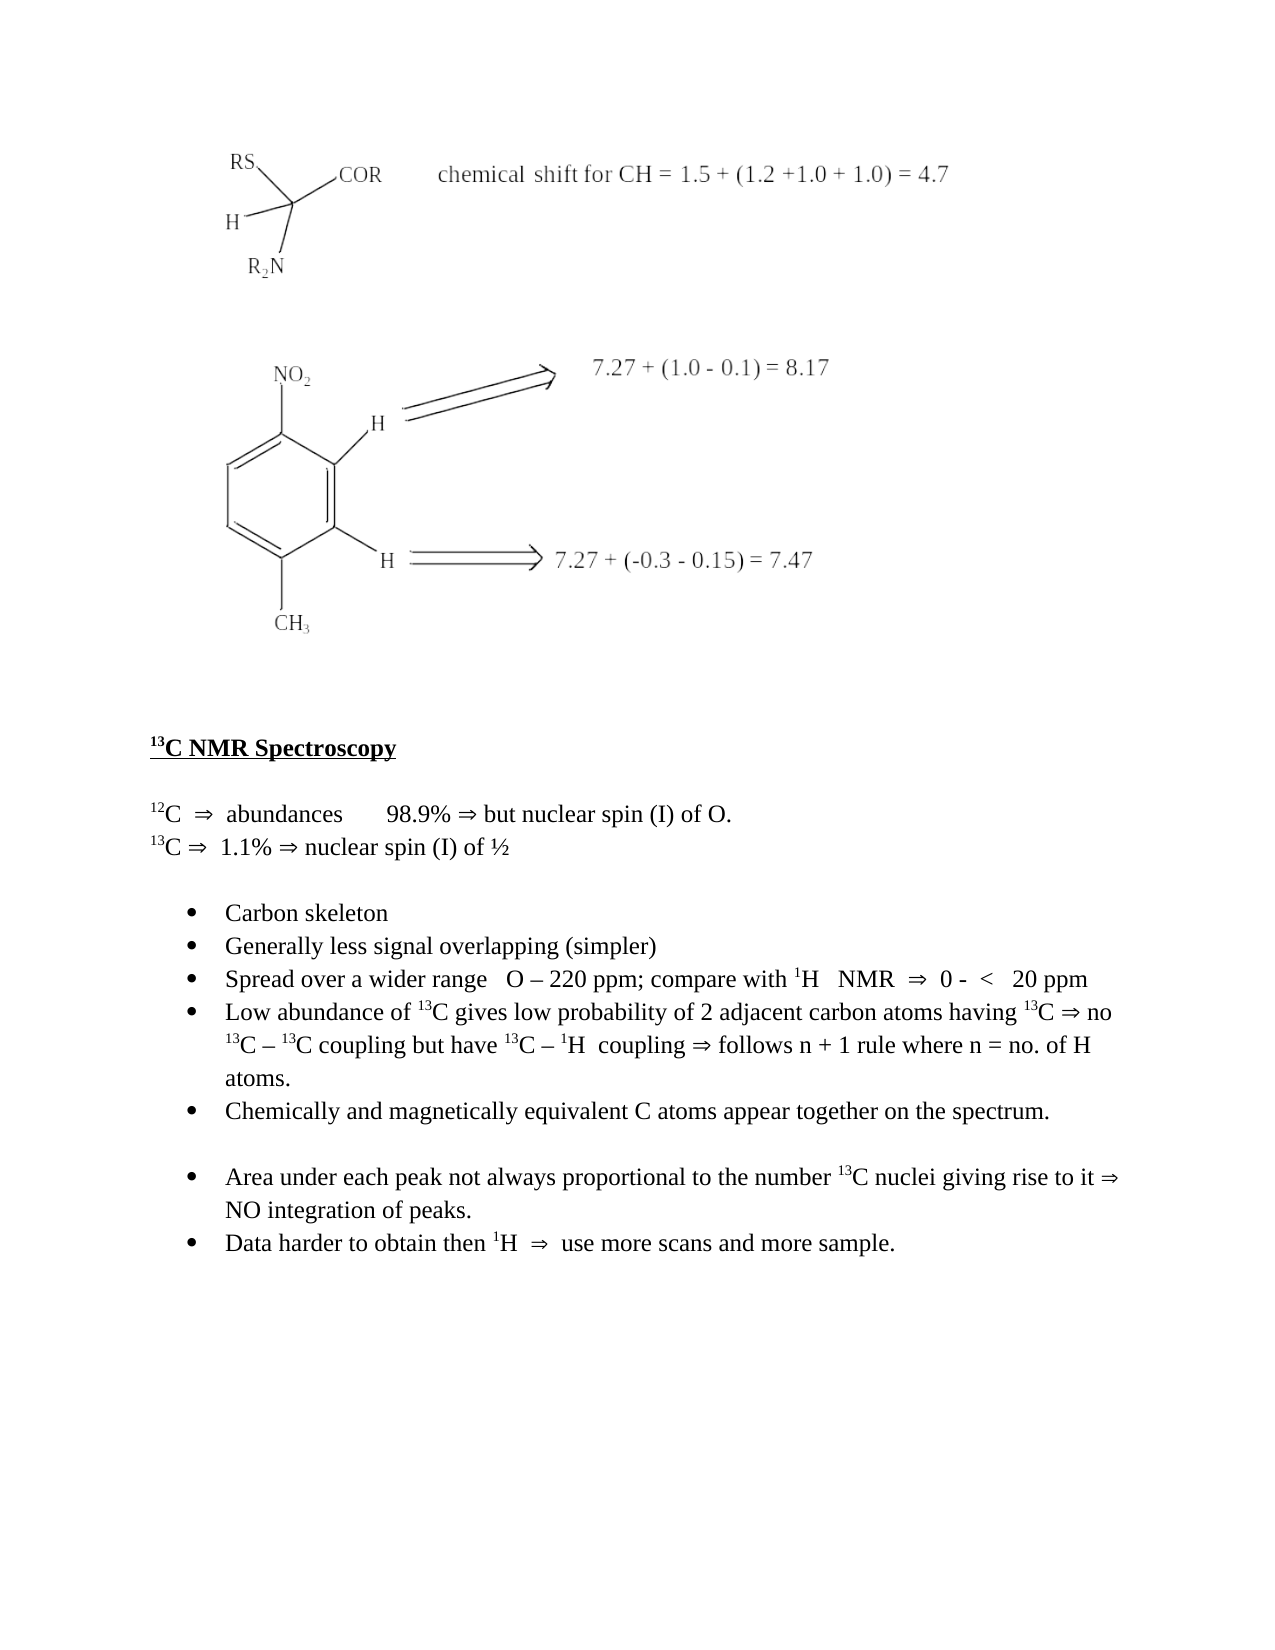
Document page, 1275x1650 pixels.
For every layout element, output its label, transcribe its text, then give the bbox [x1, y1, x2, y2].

list Chemically and magnetically equivalent C atoms appear together on the spectrum. [187, 1096, 1125, 1125]
list Data harder to obtain then 1H use more scans and more sample. [187, 1228, 1125, 1257]
list Carbon skeleton [187, 898, 1125, 927]
list Area under each peak not always proportional to the number 13C nuclei giving rise to it NO integration of peaks. [187, 1162, 1125, 1224]
text 12C abundances 98.9% but nuclear spin (I) of O. [150, 799, 1125, 828]
text 13C 1.1% nuclear spin (I) of ½ [150, 832, 1125, 861]
list Generally less signal overlapping (simpler) [187, 931, 1125, 960]
list Spread over a wider range O – 220 ppm; compare with 1H NMR 0 - < 20 ppm [187, 964, 1125, 993]
text 13C NMR Spectroscopy [150, 733, 1125, 762]
list Low abundance of 13C gives low probability of 2 adjacent carbon atoms having 13C no 13C – 13C coupling but have 13C – 1H coupling follows n + 1 rule where n = no. of H atoms. [187, 997, 1125, 1092]
